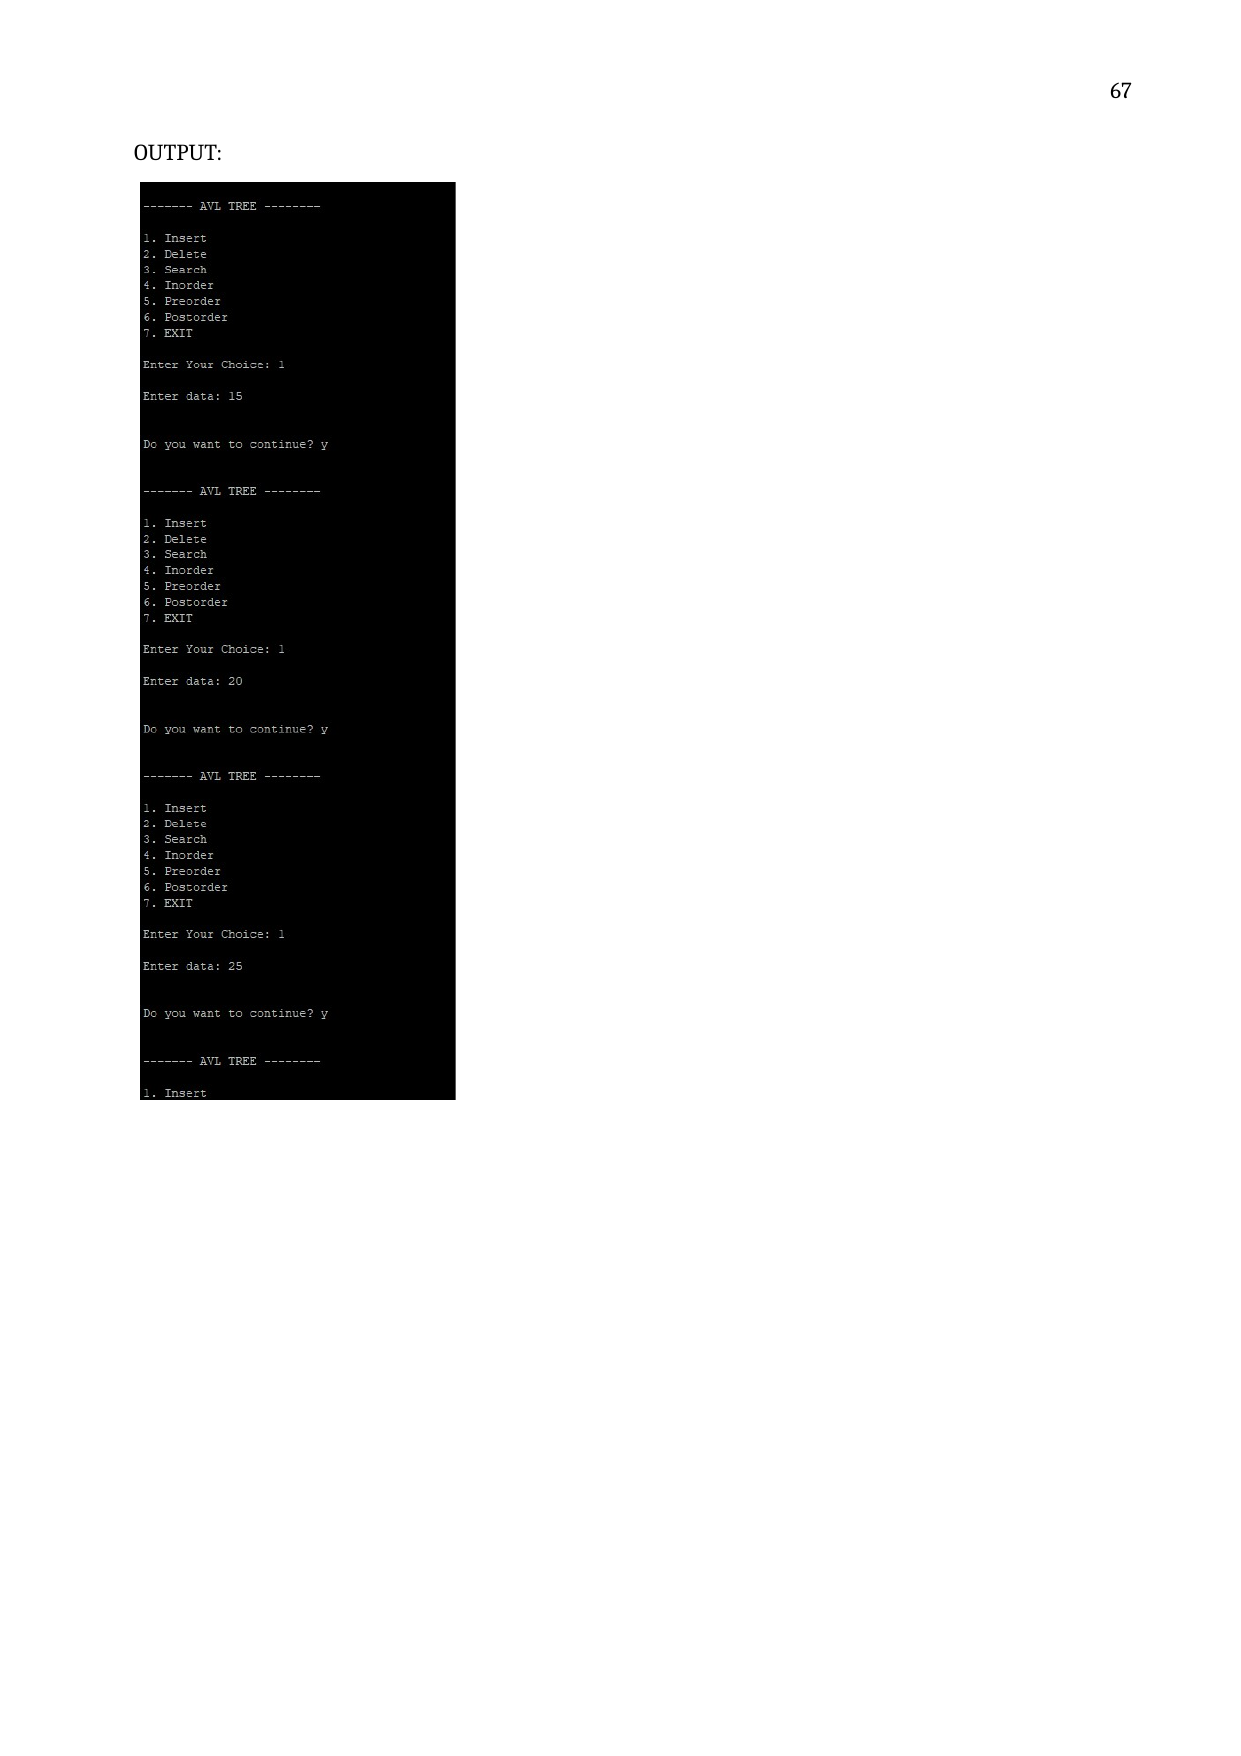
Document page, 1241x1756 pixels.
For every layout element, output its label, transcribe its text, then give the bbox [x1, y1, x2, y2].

text OUTPUT: [134, 139, 595, 166]
picture [140, 182, 456, 1100]
